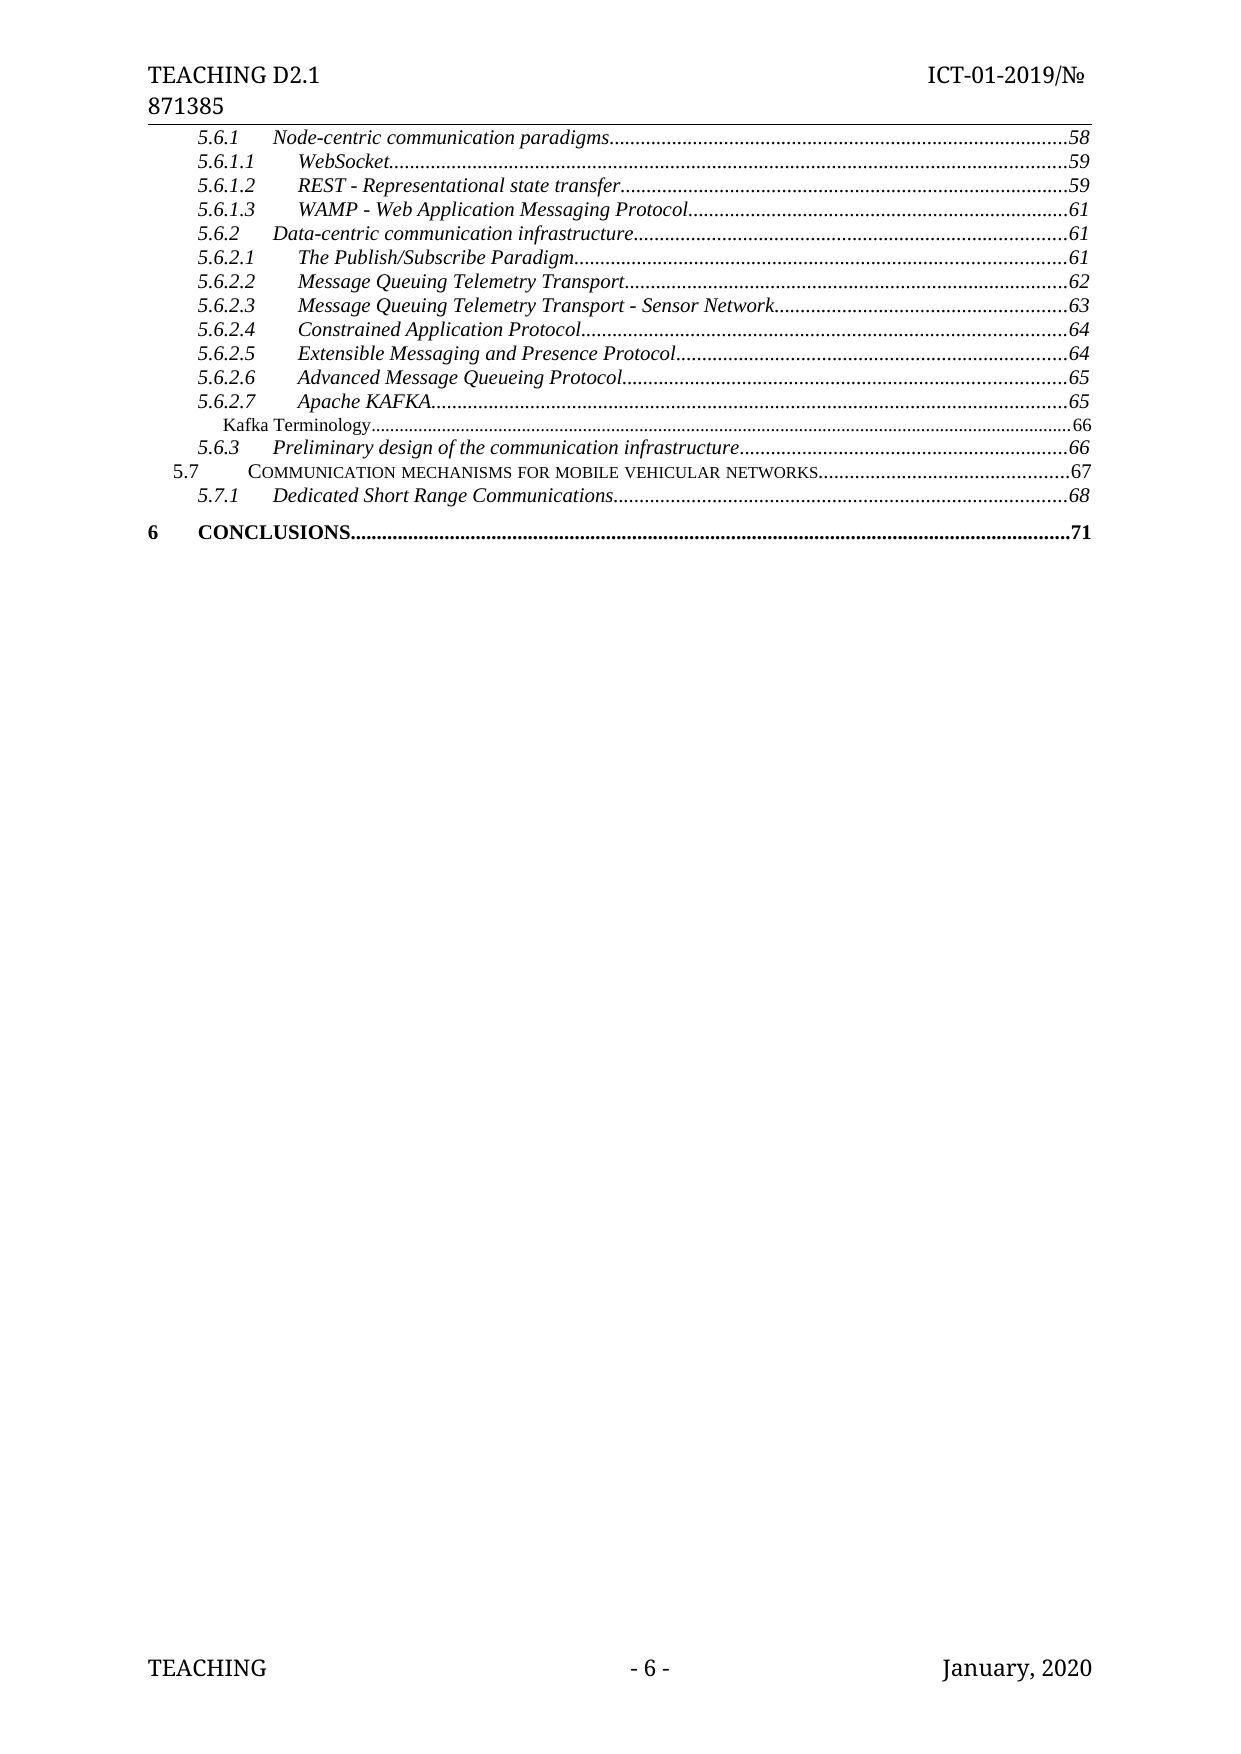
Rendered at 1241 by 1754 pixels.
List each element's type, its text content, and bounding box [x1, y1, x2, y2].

text 5.7.1 Dedicated Short Range Communications 68 [198, 483, 1092, 507]
text 5.6.2.2 Message Queuing Telemetry Transport 62 [198, 269, 1092, 293]
text 5.7 Communication mechanisms for mobile vehicular networks 67 [173, 459, 1092, 483]
text 5.6.2.6 Advanced Message Queueing Protocol 65 [198, 365, 1092, 389]
text 5.6.2.5 Extensible Messaging and Presence Protocol 64 [198, 341, 1092, 365]
text 5.6.2 Data-centric communication infrastructure 61 [198, 221, 1092, 245]
text 5.6.2.7 Apache KAFKA 65 [198, 389, 1092, 413]
text 5.6.2.1 The Publish/Subscribe Paradigm 61 [198, 245, 1092, 269]
text 6 Conclusions 71 [148, 520, 1092, 544]
text 5.6.1 Node-centric communication paradigms 58 [198, 125, 1092, 149]
text 5.6.2.3 Message Queuing Telemetry Transport - Sensor Network 63 [198, 293, 1092, 317]
text 5.6.1.1 WebSocket 59 [198, 149, 1092, 173]
text Kafka Terminology 66 [223, 413, 1092, 435]
text 5.6.1.3 WAMP - Web Application Messaging Protocol 61 [198, 197, 1092, 221]
text 5.6.1.2 REST - Representational state transfer 59 [198, 173, 1092, 197]
text 5.6.2.4 Constrained Application Protocol 64 [198, 317, 1092, 341]
text 5.6.3 Preliminary design of the communication infrastructure 66 [198, 435, 1092, 459]
